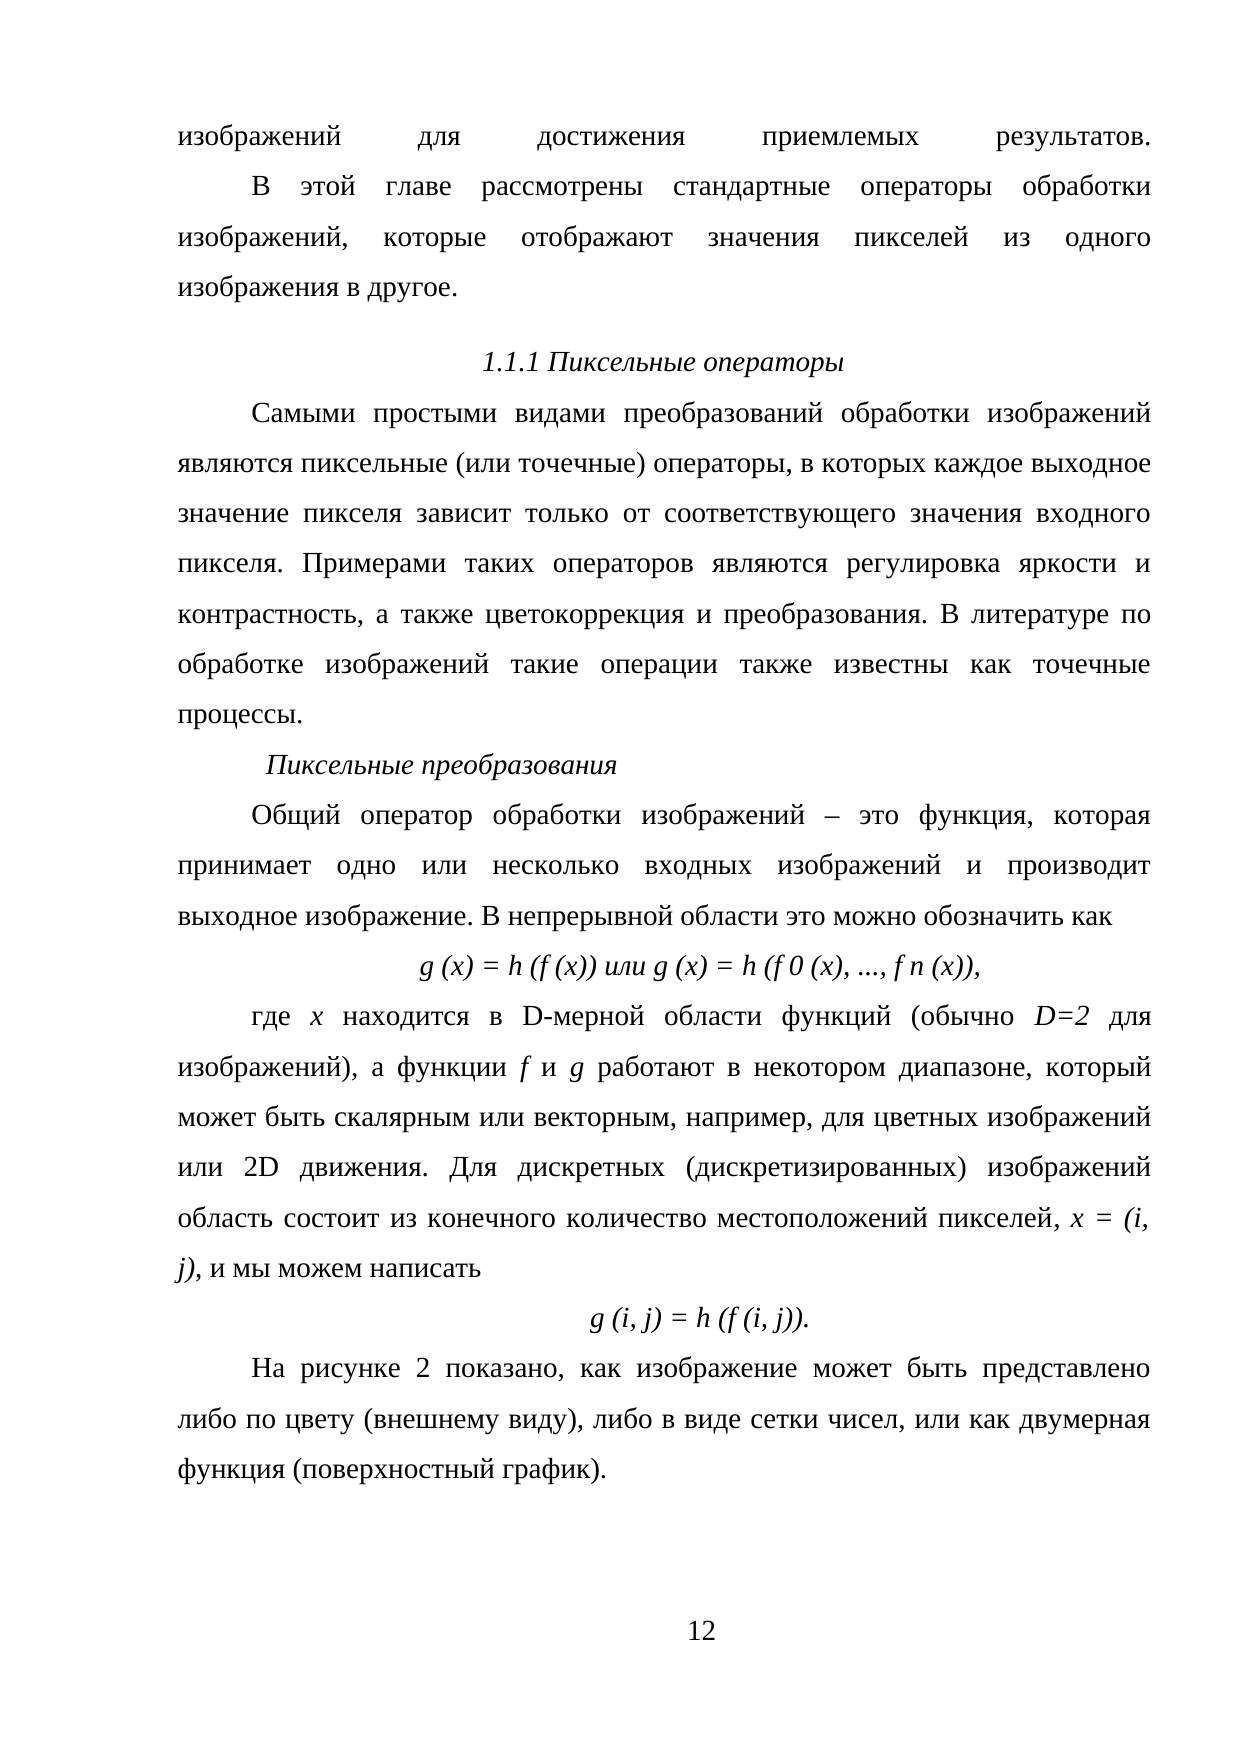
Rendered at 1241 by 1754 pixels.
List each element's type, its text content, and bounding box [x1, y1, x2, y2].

text Пиксельные преобразования [177, 747, 1152, 780]
text Общий оператор обработки изображений – это функция, которая принимает одно или несколько входных изображений и производит выходное изображение. В непрерывной области это можно обозначить как [177, 797, 1152, 931]
text где x находится в D-мерной области функций (обычно D=2 для изображений), а функции f и g работают в некотором диапазоне, который может быть скалярным или векторным, например, для цветных изображений или 2D движения. Для дискретных (дискретизированных) изображений область состоит из конечного количество местоположений пикселей, x = (i, j), и мы можем написать [177, 998, 1152, 1283]
text g (i, j) = h (f (i, j)). [177, 1300, 1152, 1334]
text Самыми простыми видами преобразований обработки изображений являются пиксельные (или точечные) операторы, в которых каждое выходное значение пикселя зависит только от соответствующего значения входного пикселя. Примерами таких операторов являются регулировка яркости и контрастность, а также цветокоррекция и преобразования. В литературе по обработке изображений такие операции также известны как точечные процессы. [177, 395, 1152, 730]
text На рисунке 2 показано, как изображение может быть представлено либо по цвету (внешнему виду), либо в виде сетки чисел, или как двумерная функция (поверхностный график). [177, 1351, 1152, 1485]
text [177, 118, 1152, 303]
text g (x) = h (f (x)) или g (x) = h (f 0 (x), ..., f n (x)), [177, 948, 1152, 982]
subtitle 1.1.1 Пиксельные операторы [177, 344, 1152, 378]
